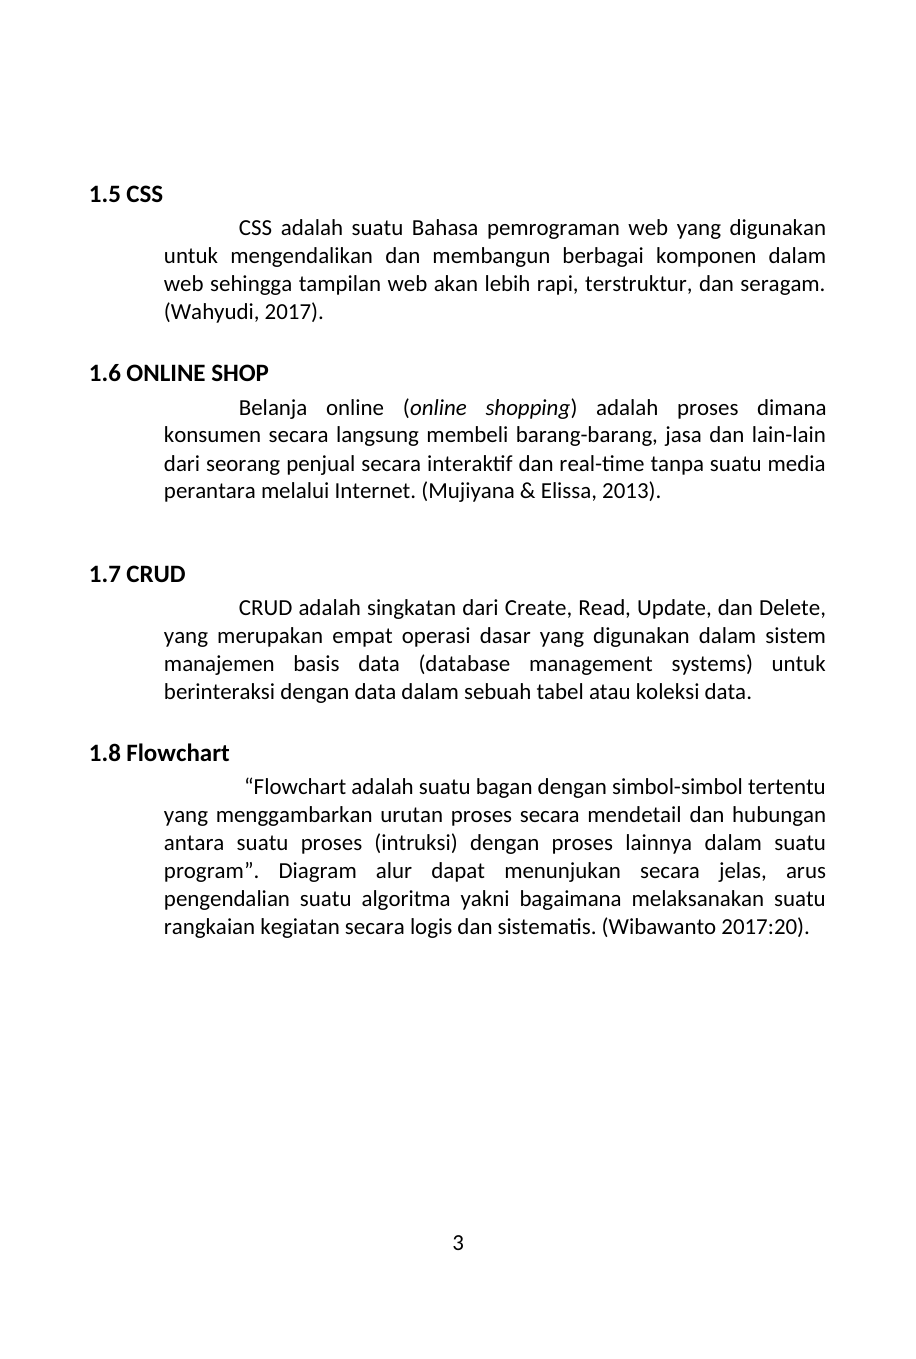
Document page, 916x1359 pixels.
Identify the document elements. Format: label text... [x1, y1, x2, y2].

subtitle ONLINE SHOP [89, 358, 827, 388]
subtitle CRUD [89, 558, 827, 588]
list Belanja online (online shopping) adalah proses dimana konsumen secara langsung membeli barang-barang, jasa dan lain-lain dari seorang penjual secara interaktif dan real-time tanpa suatu media perantara melalui Internet. (Mujiyana & Elissa, 2013). [164, 393, 827, 505]
list CSS adalah suatu Bahasa pemrograman web yang digunakan untuk mengendalikan dan membangun berbagai komponen dalam web sehingga tampilan web akan lebih rapi, terstruktur, dan seragam. (Wahyudi, 2017). [164, 213, 827, 325]
subtitle CSS [89, 178, 827, 209]
list “Flowchart adalah suatu bagan dengan simbol-simbol tertentu yang menggambarkan urutan proses secara mendetail dan hubungan antara suatu proses (intruksi) dengan proses lainnya dalam suatu program”. Diagram alur dapat menunjukan secara jelas, arus pengendalian suatu algoritma yakni bagaimana melaksanakan suatu rangkaian kegiatan secara logis dan sistematis. (Wibawanto 2017:20). [164, 772, 827, 940]
subtitle Flowchart [89, 737, 827, 767]
list CRUD adalah singkatan dari Create, Read, Update, dan Delete, yang merupakan empat operasi dasar yang digunakan dalam sistem manajemen basis data (database management systems) untuk berinteraksi dengan data dalam sebuah tabel atau koleksi data. [164, 593, 827, 705]
